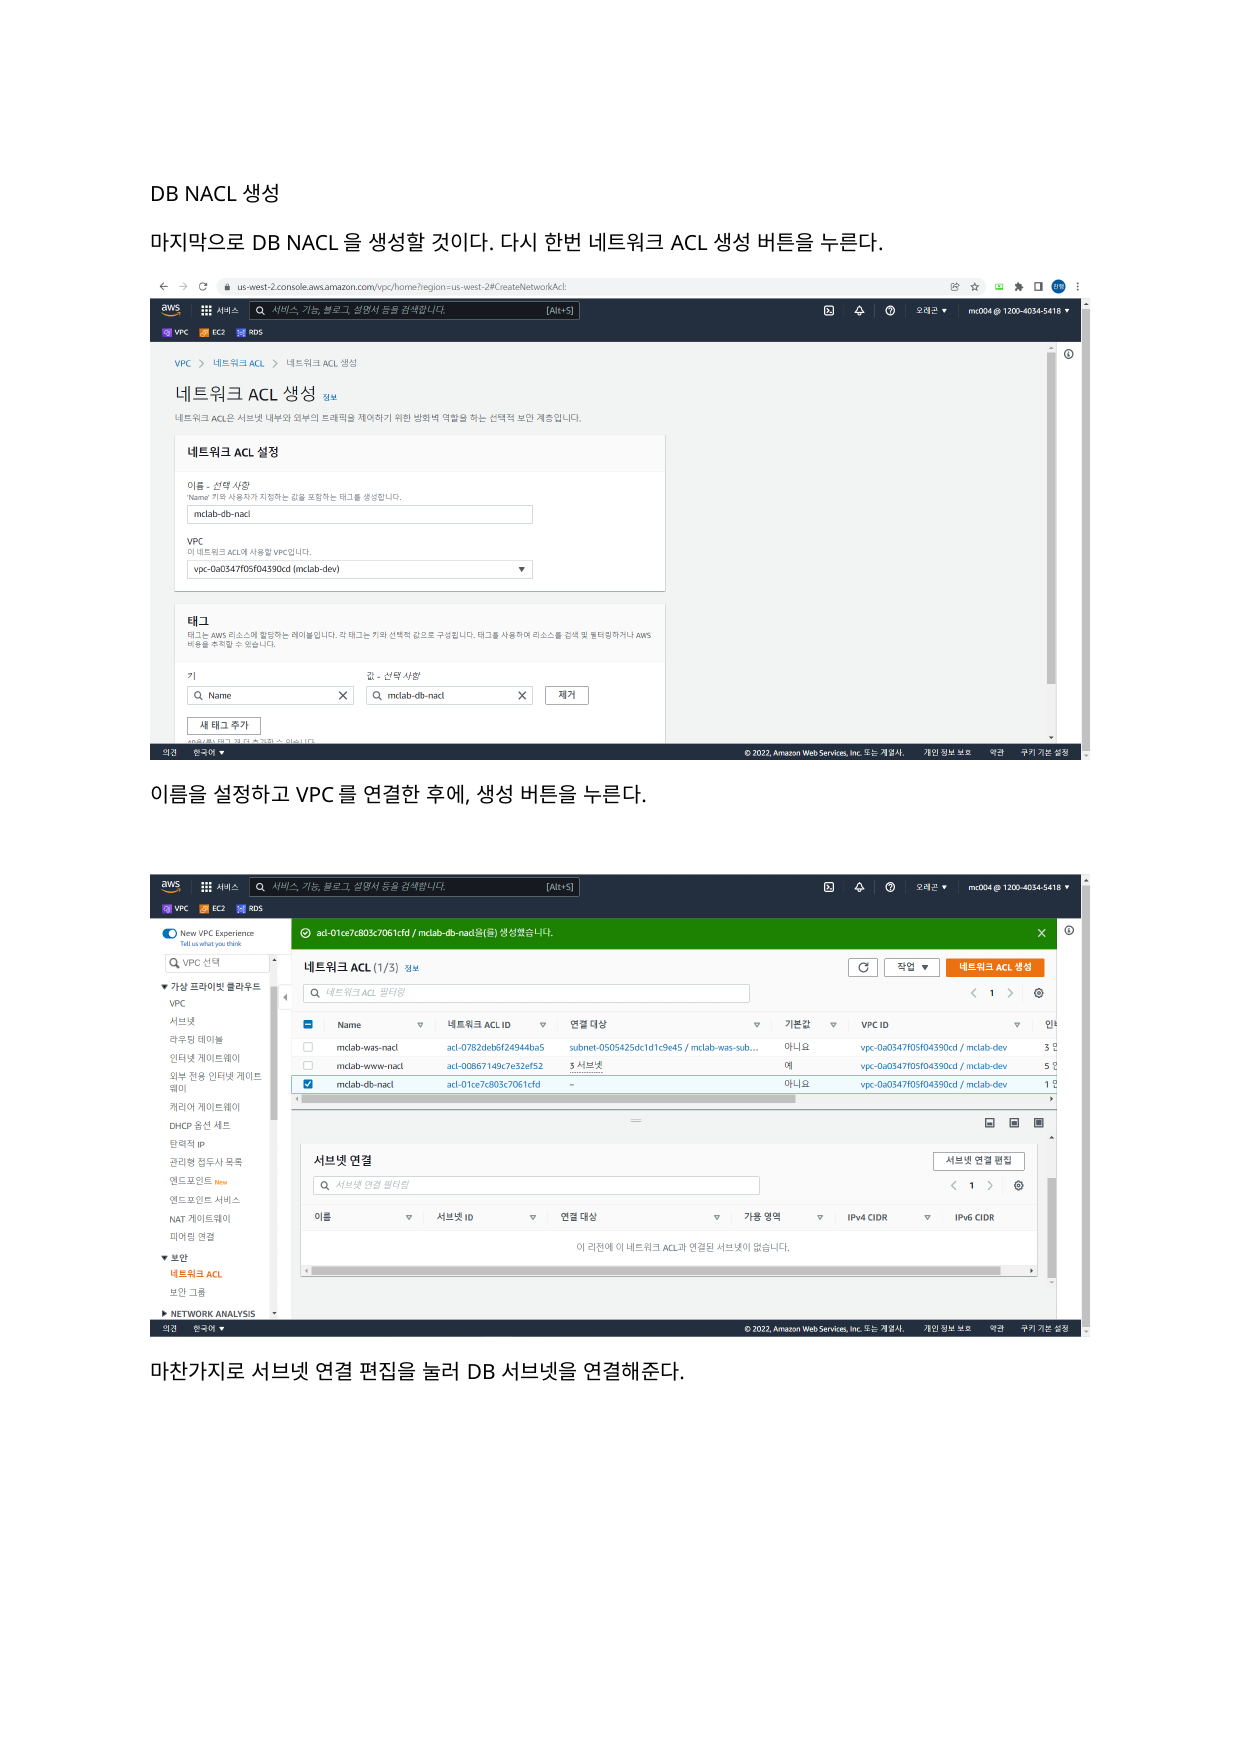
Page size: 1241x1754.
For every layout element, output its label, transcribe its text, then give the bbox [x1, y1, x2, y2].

text 이름을 설정하고 VPC를 연결한 후에, 생성 버튼을 누른다. [150, 778, 1090, 808]
subtitle DB NACL 생성 [150, 177, 1090, 207]
picture [150, 276, 1091, 760]
text 마찬가지로 서브넷 연결 편집을 눌러 DB 서브넷을 연결해준다. [150, 1355, 1090, 1386]
picture [150, 874, 1091, 1337]
text 마지막으로 DB NACL을 생성할 것이다. 다시 한번 네트워크 ACL 생성 버튼을 누른다. [150, 227, 1090, 257]
